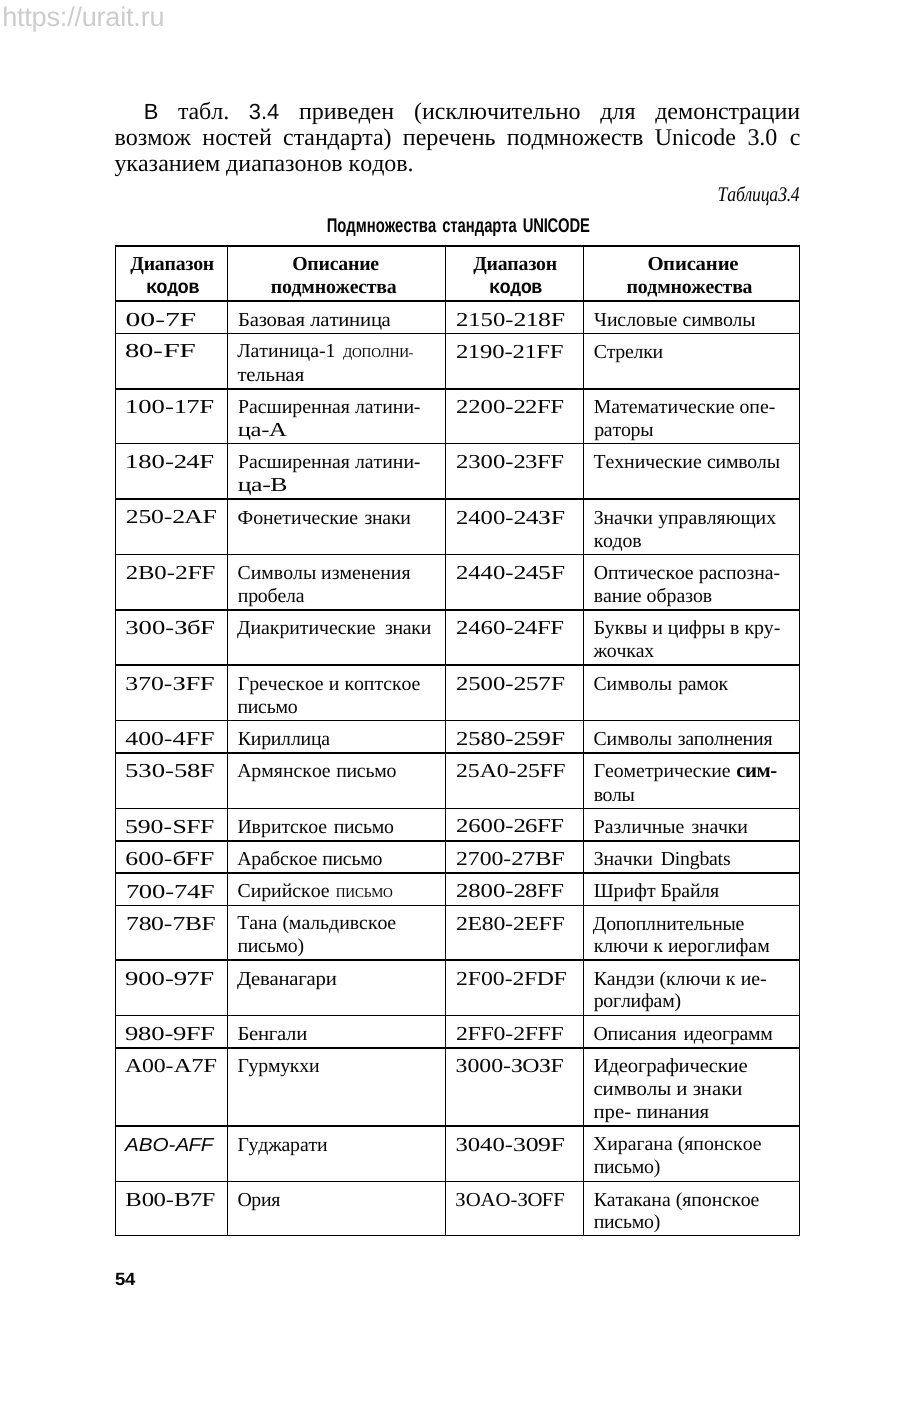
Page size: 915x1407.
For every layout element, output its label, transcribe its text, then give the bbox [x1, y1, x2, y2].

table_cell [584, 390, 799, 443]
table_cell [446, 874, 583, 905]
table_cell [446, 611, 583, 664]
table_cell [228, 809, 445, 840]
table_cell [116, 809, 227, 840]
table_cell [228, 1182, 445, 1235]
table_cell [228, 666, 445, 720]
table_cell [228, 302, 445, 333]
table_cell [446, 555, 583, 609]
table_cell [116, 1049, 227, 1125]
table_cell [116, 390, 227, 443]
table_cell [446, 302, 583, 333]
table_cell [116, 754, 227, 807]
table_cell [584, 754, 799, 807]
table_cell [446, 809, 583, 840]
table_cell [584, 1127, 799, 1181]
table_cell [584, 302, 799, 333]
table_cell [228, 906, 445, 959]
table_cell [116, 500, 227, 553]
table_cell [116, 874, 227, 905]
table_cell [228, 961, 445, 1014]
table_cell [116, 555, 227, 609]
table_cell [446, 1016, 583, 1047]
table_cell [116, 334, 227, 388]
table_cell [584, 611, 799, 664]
text В табл. 3.4 приведен (исключительно для демонстрации возмож­ ностей стандарта) перечень подмножеств Unicode 3.0 с указанием диапазонов кодов. [114, 99, 800, 176]
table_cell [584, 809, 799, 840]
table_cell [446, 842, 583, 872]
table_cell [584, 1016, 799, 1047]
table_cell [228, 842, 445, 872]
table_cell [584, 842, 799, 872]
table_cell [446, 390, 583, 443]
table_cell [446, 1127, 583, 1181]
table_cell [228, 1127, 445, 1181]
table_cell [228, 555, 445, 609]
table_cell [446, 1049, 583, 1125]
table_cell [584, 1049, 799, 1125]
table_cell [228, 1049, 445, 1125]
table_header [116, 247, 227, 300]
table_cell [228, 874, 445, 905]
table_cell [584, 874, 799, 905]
text Подмножества стандарта UNICODE [327, 214, 817, 236]
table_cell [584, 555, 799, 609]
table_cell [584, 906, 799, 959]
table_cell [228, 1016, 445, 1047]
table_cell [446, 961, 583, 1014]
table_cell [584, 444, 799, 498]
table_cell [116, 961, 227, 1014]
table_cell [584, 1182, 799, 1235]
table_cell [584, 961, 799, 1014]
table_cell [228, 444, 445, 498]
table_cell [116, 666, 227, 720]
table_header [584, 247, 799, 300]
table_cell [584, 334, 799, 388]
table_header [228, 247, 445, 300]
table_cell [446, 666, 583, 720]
text ТаблицаЗ.4 [8, 182, 800, 206]
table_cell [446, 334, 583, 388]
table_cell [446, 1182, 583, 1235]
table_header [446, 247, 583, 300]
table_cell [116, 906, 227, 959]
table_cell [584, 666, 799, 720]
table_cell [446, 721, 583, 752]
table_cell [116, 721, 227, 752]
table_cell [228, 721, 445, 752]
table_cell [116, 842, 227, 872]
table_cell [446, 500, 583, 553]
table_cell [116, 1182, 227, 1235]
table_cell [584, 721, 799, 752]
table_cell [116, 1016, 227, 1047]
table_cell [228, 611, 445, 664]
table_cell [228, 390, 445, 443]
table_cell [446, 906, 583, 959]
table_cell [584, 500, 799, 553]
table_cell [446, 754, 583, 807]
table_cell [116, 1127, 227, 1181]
text 54 [115, 1269, 817, 1289]
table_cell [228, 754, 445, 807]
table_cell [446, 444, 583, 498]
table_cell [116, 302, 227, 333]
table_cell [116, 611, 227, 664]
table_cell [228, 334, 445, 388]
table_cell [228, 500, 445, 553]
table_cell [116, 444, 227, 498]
